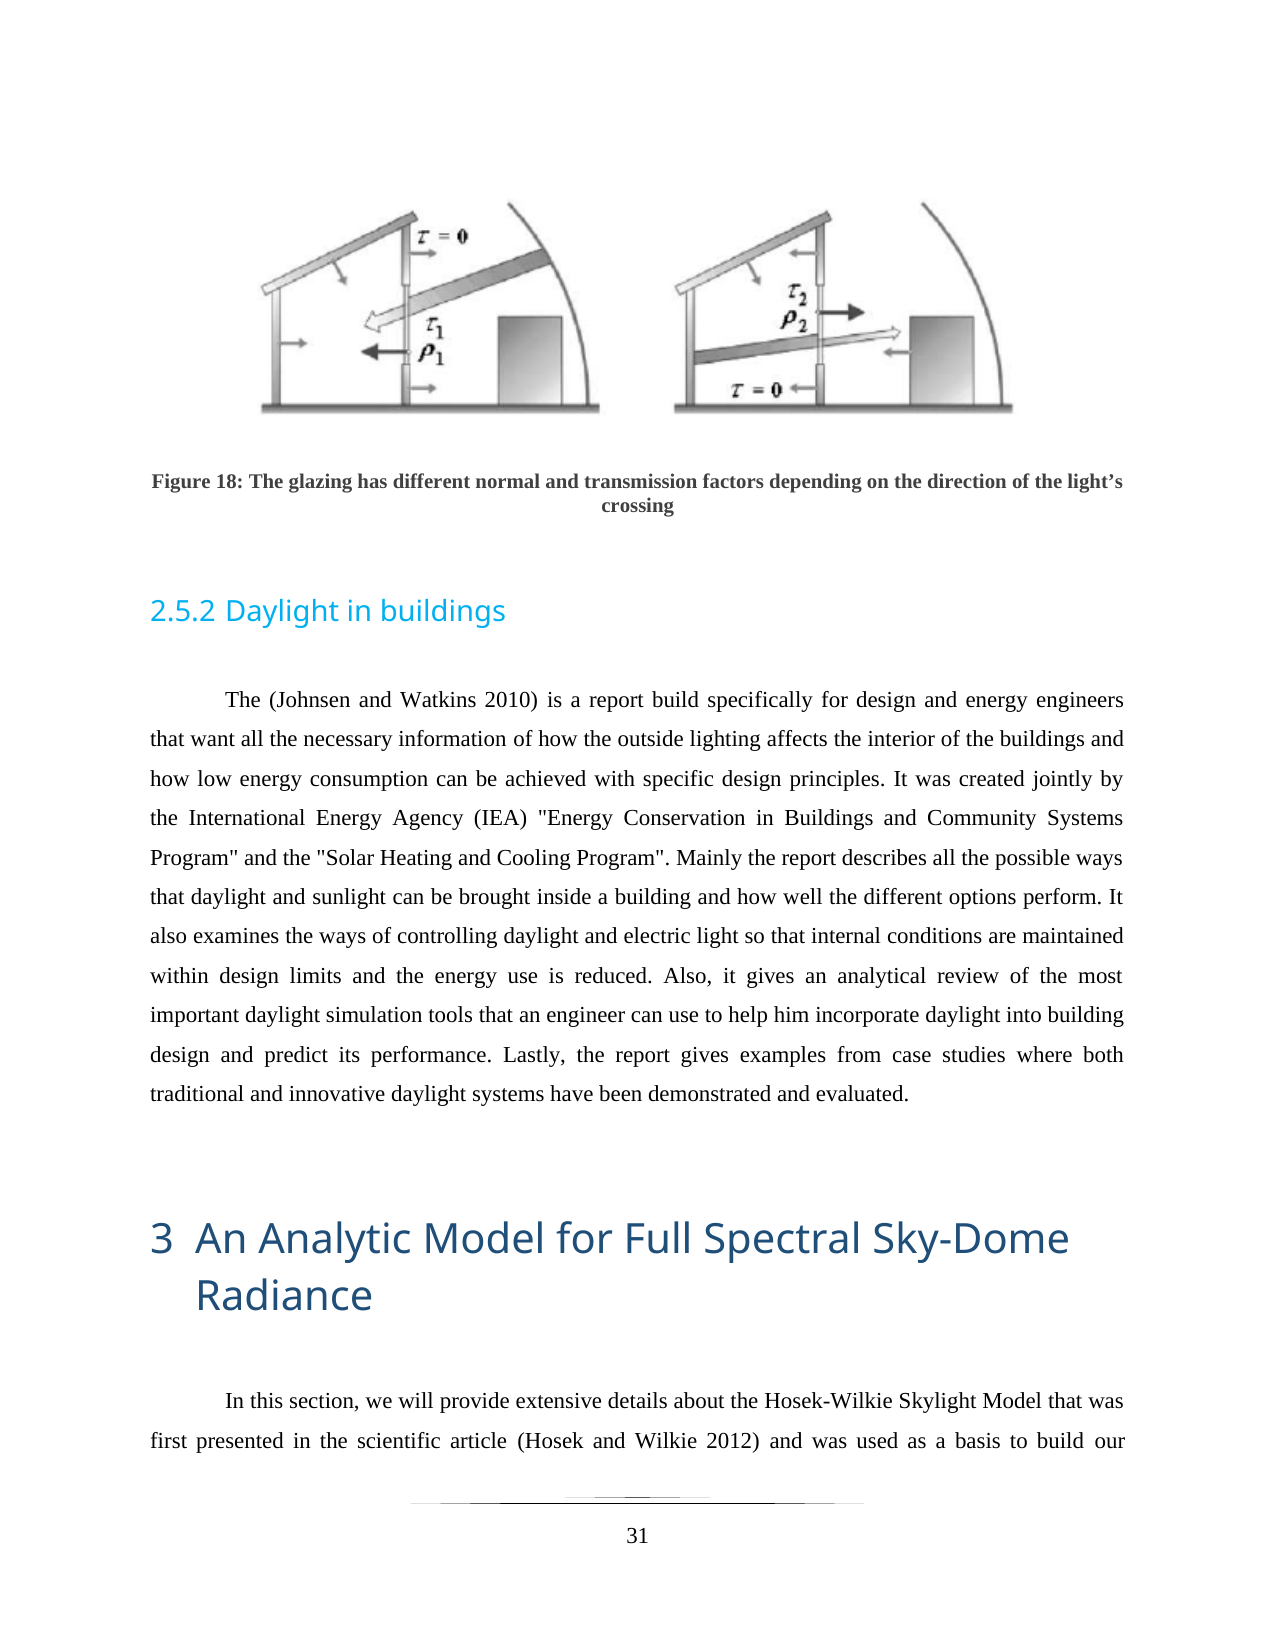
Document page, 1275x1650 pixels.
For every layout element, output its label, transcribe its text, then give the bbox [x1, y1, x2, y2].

text Figure 18: The glazing has different normal and transmission factors depending on the direction of the light’s crossing [150, 469, 1125, 517]
text The is a report build specifically for design and energy engineers that want all the necessary information of how the outside lighting affects the interior of the buildings and how low energy consumption can be achieved with specific design principles. It was created jointly by the International Energy Agency (IEA) "Energy Conservation in Buildings and Community Systems Program" and the "Solar Heating and Cooling Program". Mainly the report describes all the possible ways that daylight and sunlight can be brought inside a building and how well the different options perform. It also examines the ways of controlling daylight and electric light so that internal conditions are maintained within design limits and the energy use is reduced. Also, it gives an analytical review of the most important daylight simulation tools that an engineer can use to help him incorporate daylight into building design and predict its performance. Lastly, the report gives examples from case studies where both traditional and innovative daylight systems have been demonstrated and evaluated. [150, 686, 1125, 1107]
subtitle Daylight in buildings [150, 590, 1125, 629]
subtitle An Analytic Model for Full Spectral Sky-Dome Radiance [150, 1209, 1125, 1323]
picture [242, 150, 1033, 439]
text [150, 1387, 1125, 1453]
